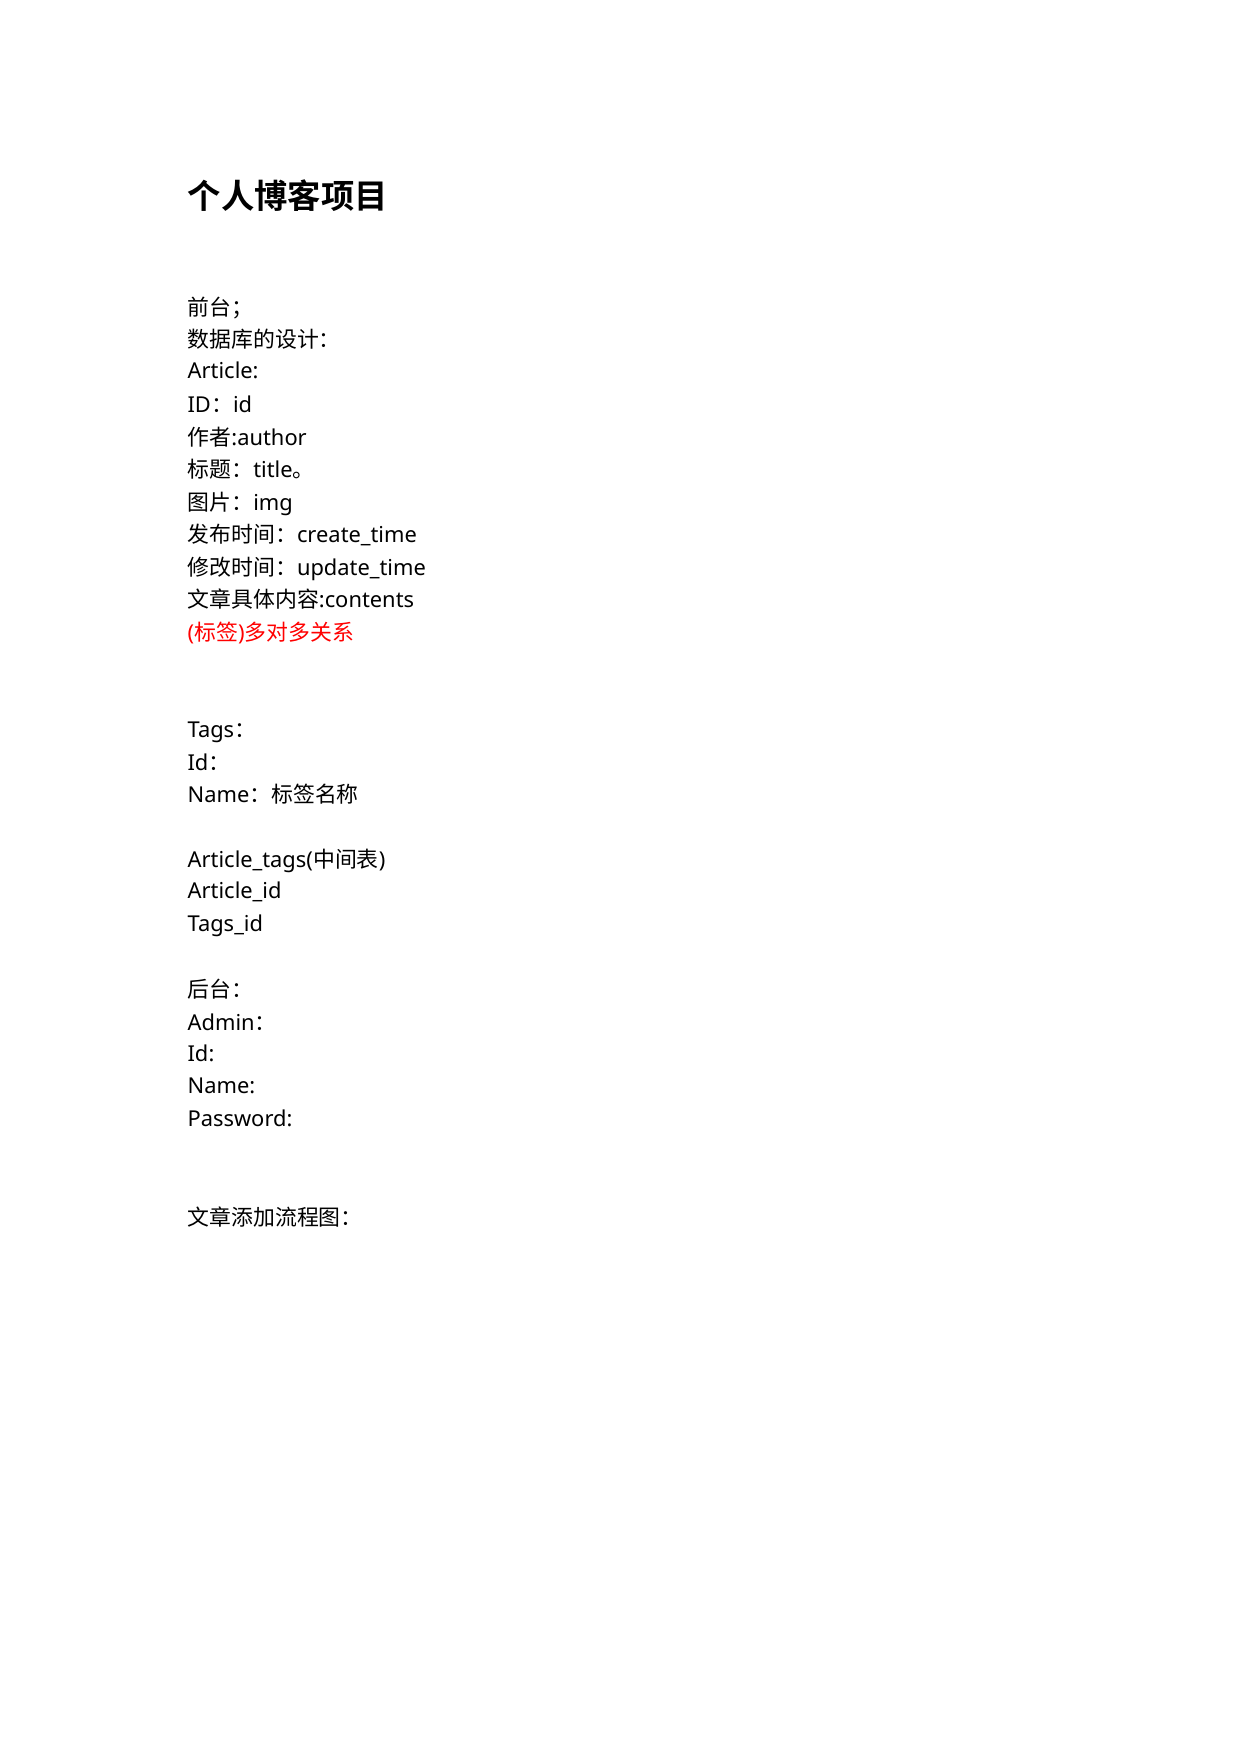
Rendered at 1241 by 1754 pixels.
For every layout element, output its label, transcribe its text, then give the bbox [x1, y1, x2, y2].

text 文章添加流程图： [187, 1199, 1053, 1232]
subtitle 个人博客项目 [187, 162, 1053, 227]
text Id: [187, 1037, 1053, 1069]
text Article: [187, 354, 1053, 387]
text Name: [187, 1069, 1053, 1102]
text 修改时间：update_time [187, 549, 1053, 582]
text 后台： [187, 972, 1053, 1004]
text Tags： [187, 712, 1053, 744]
text Article_id [187, 874, 1053, 907]
text Password: [187, 1102, 1053, 1134]
text 标题：title。 [187, 452, 1053, 484]
text Tags_id [187, 907, 1053, 939]
text Admin： [187, 1004, 1053, 1037]
text Article_tags(中间表) [187, 842, 1053, 874]
text 数据库的设计： [187, 322, 1053, 354]
text Name：标签名称 [187, 777, 1053, 809]
text ID：id [187, 387, 1053, 419]
text 文章具体内容:contents [187, 582, 1053, 614]
text 图片：img [187, 484, 1053, 517]
text 前台； [187, 289, 1053, 322]
text 作者:author [187, 419, 1053, 452]
text (标签)多对多关系 [187, 614, 1053, 647]
text 发布时间：create_time [187, 517, 1053, 549]
text Id： [187, 744, 1053, 777]
